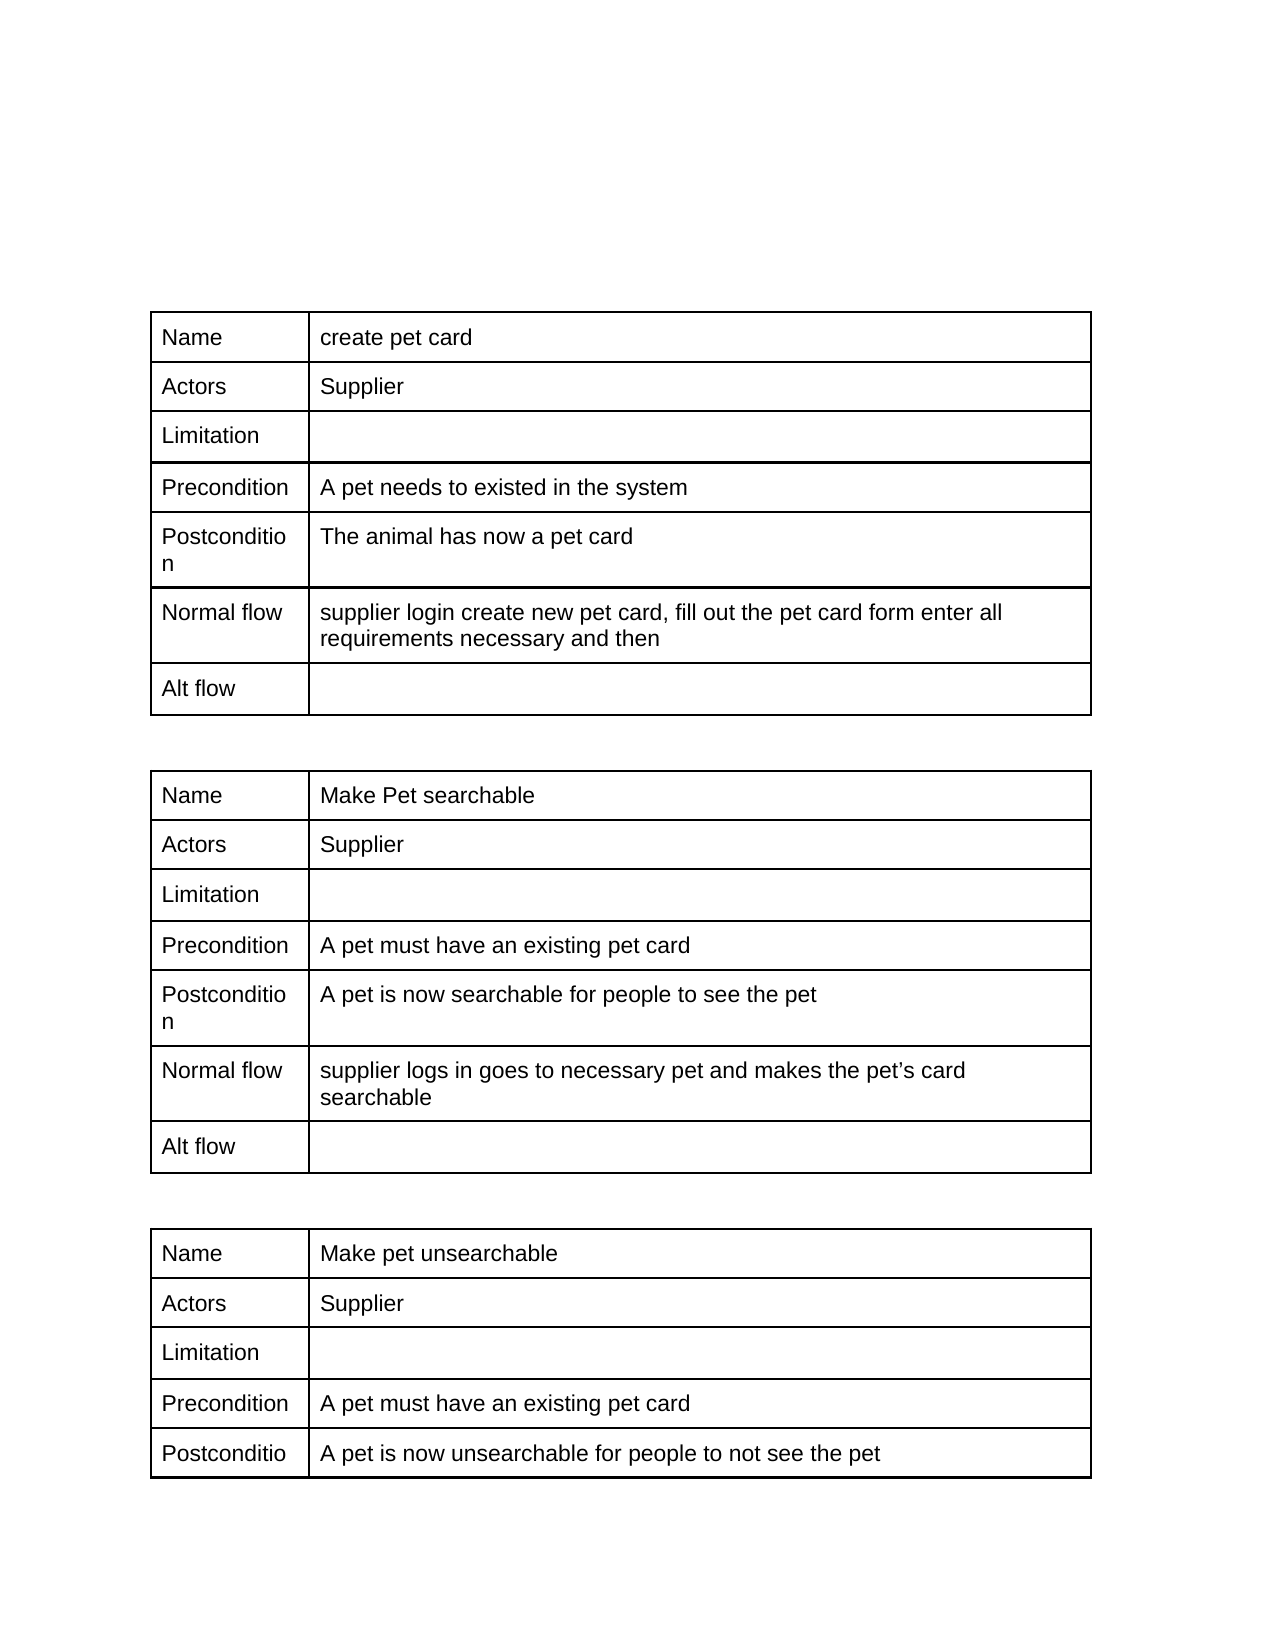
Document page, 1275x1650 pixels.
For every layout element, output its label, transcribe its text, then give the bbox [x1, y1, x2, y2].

table_header Name [152, 1230, 308, 1277]
table_cell [310, 1328, 1090, 1378]
table_cell [310, 412, 1090, 461]
table_cell [310, 870, 1090, 920]
table_cell [310, 1122, 1090, 1172]
table_cell Limitation [152, 412, 308, 461]
table_cell Alt flow [152, 1122, 308, 1172]
table_cell Actors [152, 1279, 308, 1326]
table_cell Postcondition [152, 971, 308, 1044]
table_cell A pet needs to existed in the system [310, 464, 1090, 511]
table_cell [310, 1429, 1090, 1476]
table_cell Supplier [310, 363, 1090, 410]
table_cell supplier logs in goes to necessary pet and makes the pet’s card searchable [310, 1047, 1090, 1120]
table_header Make Pet searchable [310, 772, 1090, 819]
table_cell Normal flow [152, 589, 308, 662]
table_cell Precondition [152, 922, 308, 969]
table_cell Supplier [310, 821, 1090, 868]
table_header Name [152, 313, 308, 361]
table_cell Precondition [152, 464, 308, 511]
table_cell Actors [152, 363, 308, 410]
table_header Make pet unsearchable [310, 1230, 1090, 1277]
table_cell Postcondition [152, 1429, 308, 1476]
table_cell Postcondition [152, 513, 308, 586]
table_cell The animal has now a pet card [310, 513, 1090, 586]
table_cell Actors [152, 821, 308, 868]
table_cell A pet must have an existing pet card [310, 922, 1090, 969]
table_cell Precondition [152, 1380, 308, 1427]
table_header Name [152, 772, 308, 819]
table_cell [310, 664, 1090, 714]
table_cell Limitation [152, 870, 308, 920]
table_cell Limitation [152, 1328, 308, 1378]
table_cell Normal flow [152, 1047, 308, 1120]
table_header create pet card [310, 313, 1090, 361]
table_cell A pet is now searchable for people to see the pet [310, 971, 1090, 1044]
table_cell supplier login create new pet card, fill out the pet card form enter all requirements necessary and then [310, 589, 1090, 662]
table_cell Supplier [310, 1279, 1090, 1326]
table_cell Alt flow [152, 664, 308, 714]
table_cell A pet must have an existing pet card [310, 1380, 1090, 1427]
